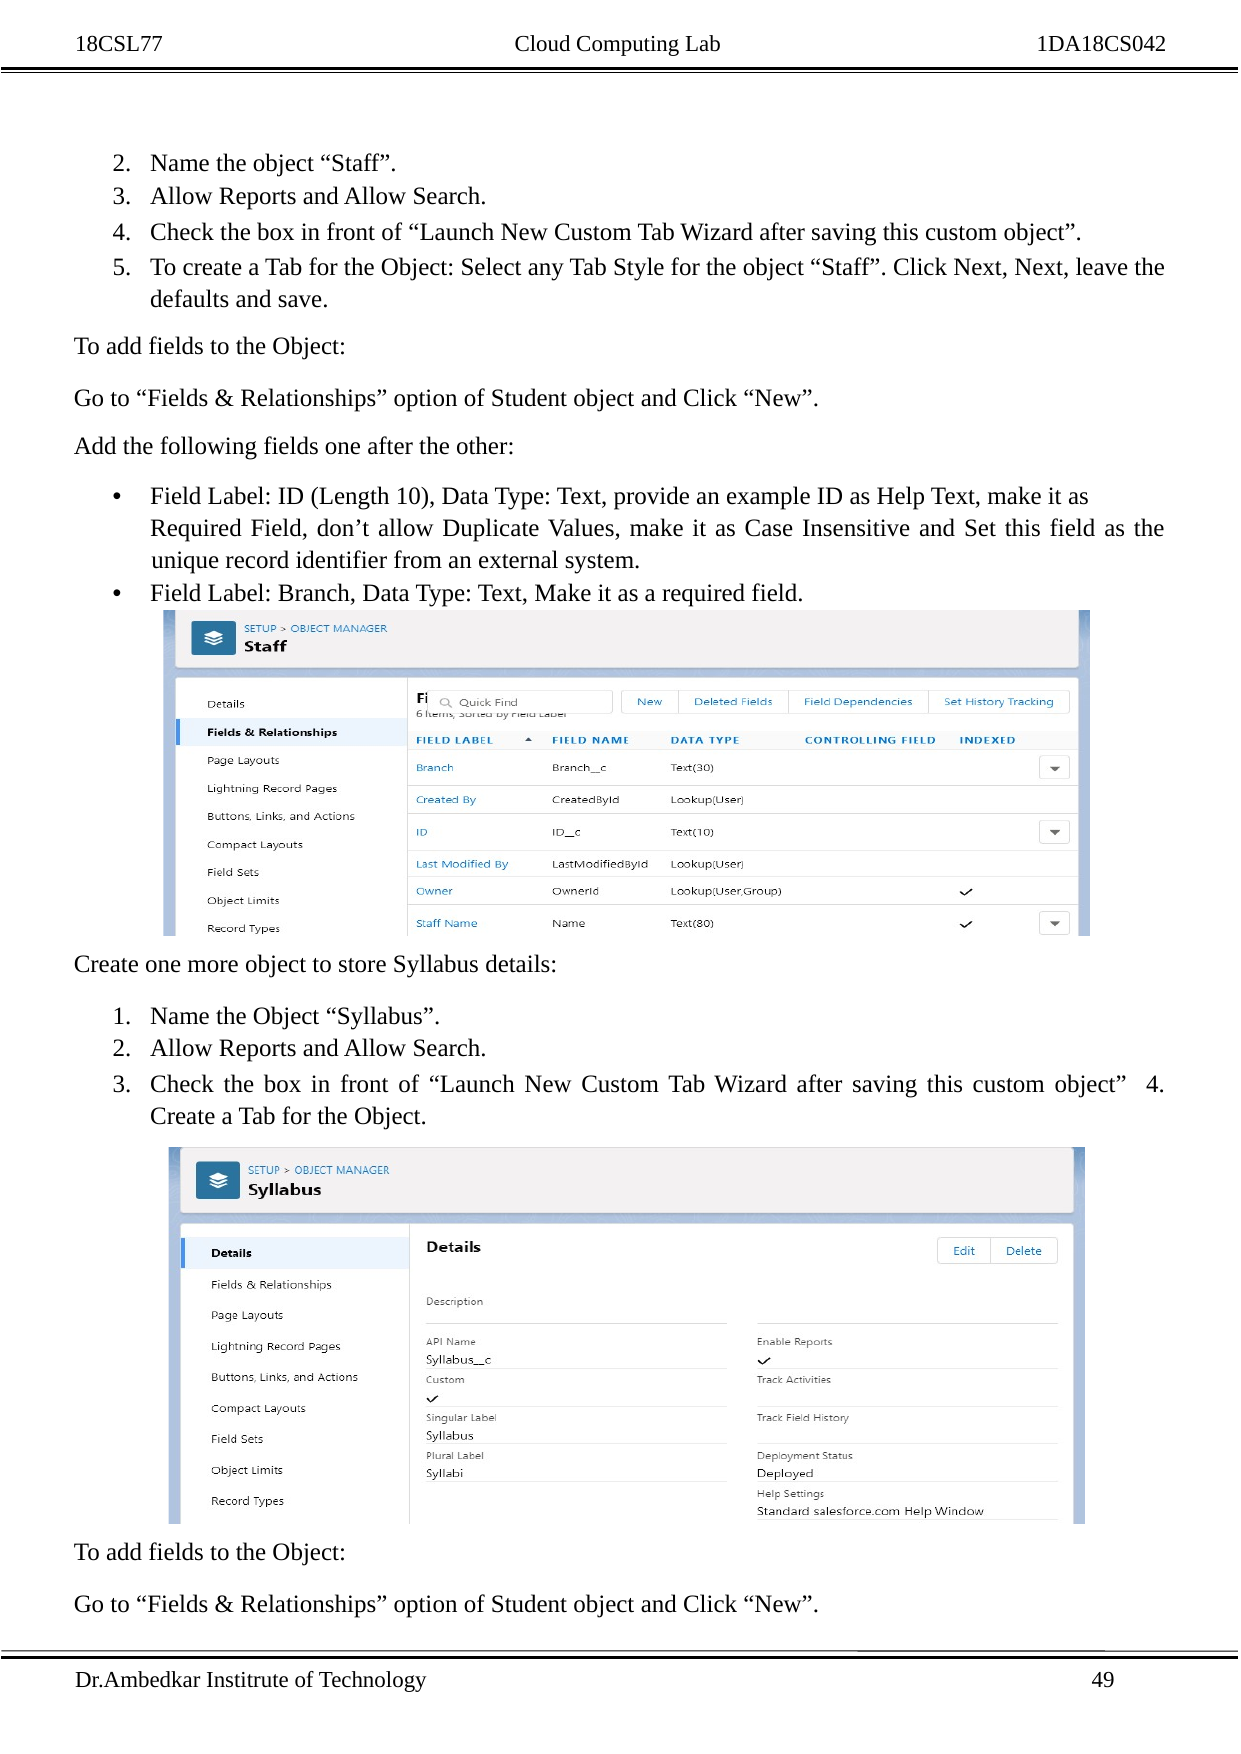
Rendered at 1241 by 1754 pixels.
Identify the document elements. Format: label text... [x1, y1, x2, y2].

list Field Label: ID (Length 10), Data Type: Text, provide an example ID as Help Text, make it as [112, 481, 1166, 510]
list Allow Reports and Allow Search. [112, 1033, 1166, 1062]
text Required Field, don’t allow Duplicate Values, make it as Case Insensitive and Set this field as the unique record identifier from an external system. [150, 513, 1166, 574]
list Allow Reports and Allow Search. [112, 181, 1166, 209]
list Check the box in front of “Launch New Custom Tab Wizard after saving this custom object” 4. Create a Tab for the Object. [112, 1069, 1166, 1130]
picture [168, 1147, 1085, 1524]
text Create one more object to store Syllabus details: [73, 949, 1166, 978]
text Add the following fields one after the other: [73, 431, 1166, 460]
picture [163, 610, 1090, 936]
text To add fields to the Object: [73, 331, 1166, 360]
list Field Label: Branch, Data Type: Text, Make it as a required field. [112, 578, 1166, 606]
list Check the box in front of “Launch New Custom Tab Wizard after saving this custom object”. [112, 217, 1166, 245]
list To create a Tab for the Object: Select any Tab Style for the object “Staff”. Click Next, Next, leave the defaults and save. [112, 252, 1166, 312]
list Name the Object “Syllabus”. [112, 1001, 1166, 1030]
text Go to “Fields & Relationships” option of Student object and Click “New”. [73, 1589, 1166, 1618]
text To add fields to the Object: [73, 1537, 1166, 1566]
text Go to “Fields & Relationships” option of Student object and Click “New”. [73, 383, 1166, 412]
list Name the object “Staff”. [112, 148, 1166, 177]
